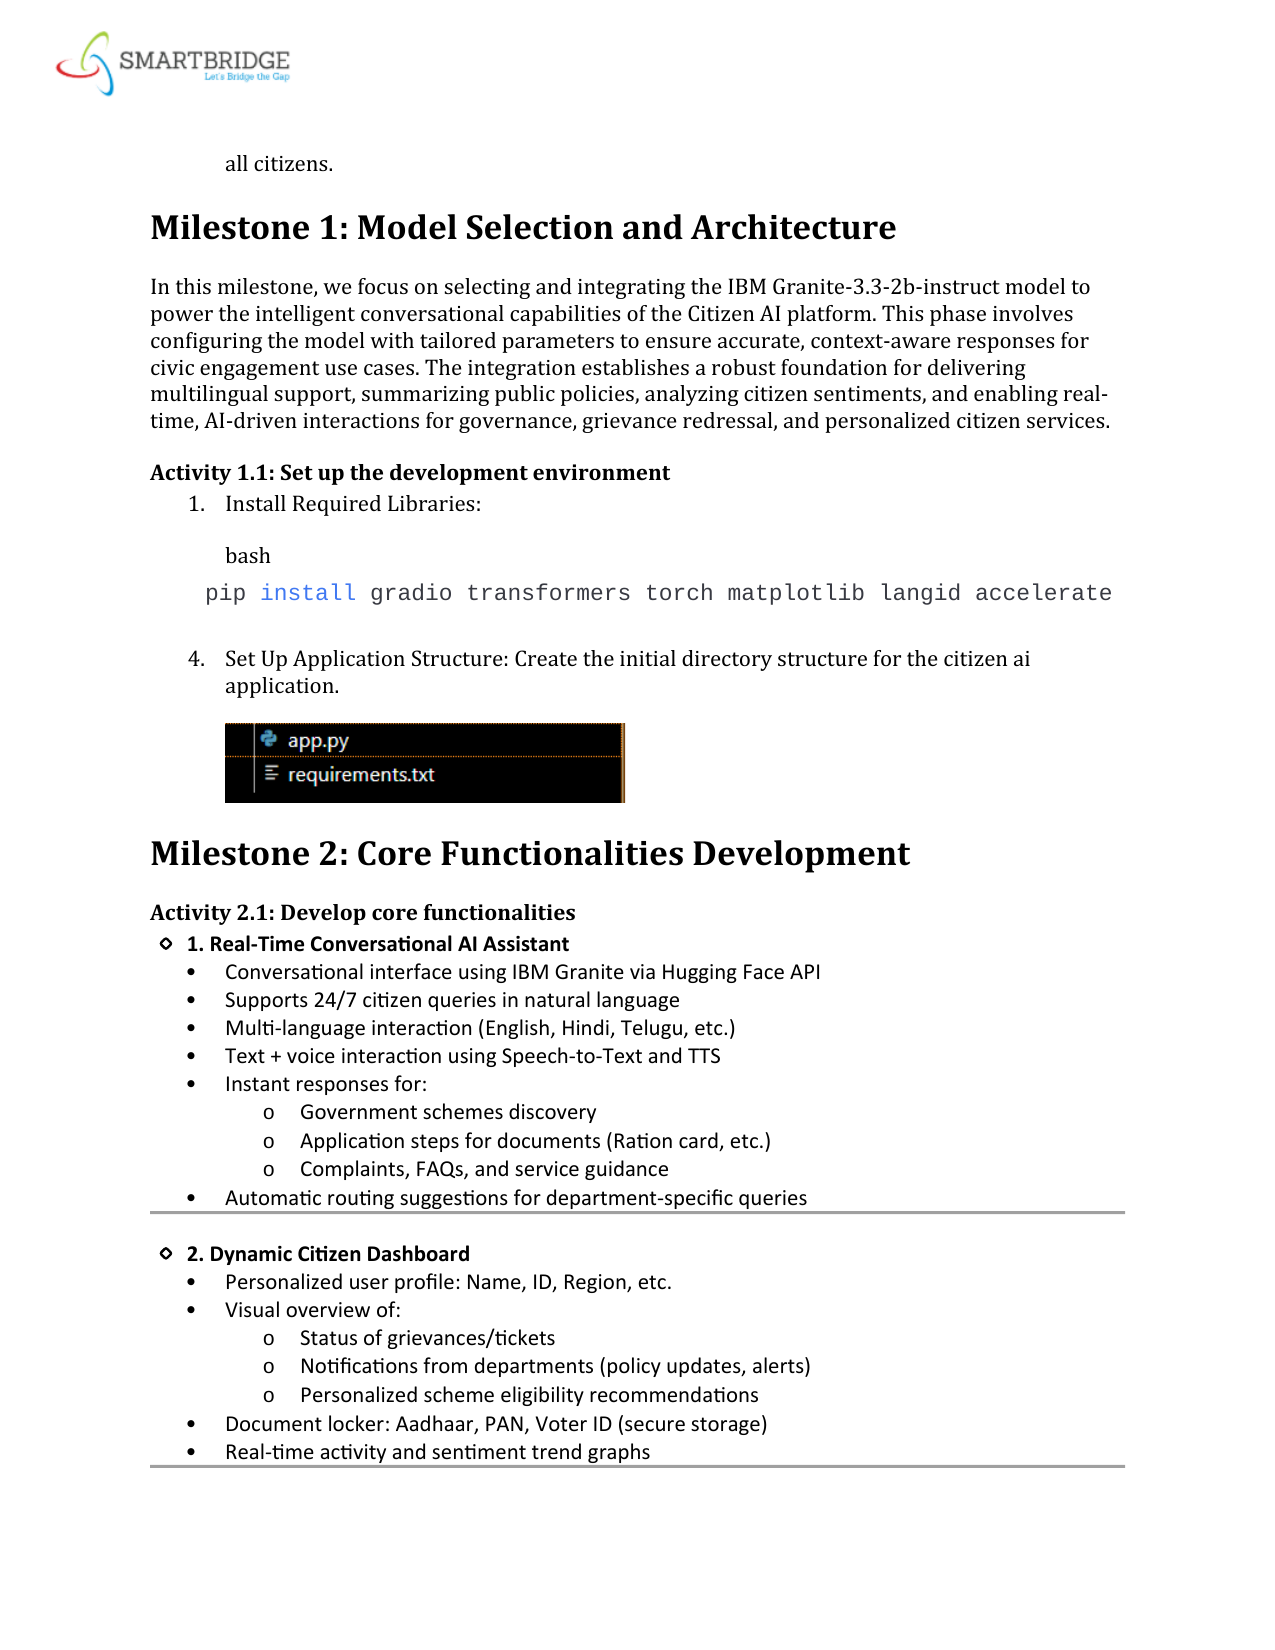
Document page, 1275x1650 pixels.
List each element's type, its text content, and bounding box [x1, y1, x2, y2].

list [187, 150, 1125, 177]
list Conversational interface using IBM Granite via Hugging Face API [187, 957, 1125, 985]
subtitle Activity 2.1: Develop core functionalities [150, 898, 1125, 925]
list Visual overview of: [187, 1295, 1125, 1323]
subtitle Activity 1.1: Set up the development environment [150, 459, 1125, 486]
list Install Required Libraries: [187, 490, 1125, 517]
list Set Up Application Structure: Create the initial directory structure for the citizen ai application. [187, 645, 1125, 699]
list Real-time activity and sentiment trend graphs [187, 1437, 1125, 1464]
list Notifications from departments (policy updates, alerts) [262, 1352, 1125, 1380]
list Status of grievances/tickets [262, 1323, 1125, 1352]
subtitle In this milestone, we focus on selecting and integrating the IBM Granite-3.3-2b-instruct model to power the intelligent conversational capabilities of the Citizen AI platform. This phase involves configuring the model with tailored parameters to ensure accurate, context-aware responses for civic engagement use cases. The integration establishes a robust foundation for delivering multilingual support, summarizing public policies, analyzing citizen sentiments, and enabling real-time, AI-driven interactions for governance, grievance redressal, and personalized citizen services. [150, 273, 1125, 434]
text bash [225, 542, 1125, 569]
picture [225, 723, 625, 803]
text 🔹 2. Dynamic Citizen Dashboard [150, 1239, 1125, 1267]
picture [45, 11, 325, 124]
list Document locker: Aadhaar, PAN, Voter ID (secure storage) [187, 1409, 1125, 1437]
list Text + voice interaction using Speech-to-Text and TTS [187, 1041, 1125, 1069]
list Application steps for documents (Ration card, etc.) [262, 1126, 1125, 1154]
list Instant responses for: [187, 1069, 1125, 1097]
text pip install gradio transformers torch matplotlib langid accelerate [150, 581, 1125, 607]
list Personalized scheme eligibility recommendations [262, 1380, 1125, 1409]
list Multi-language interaction (English, Hindi, Telugu, etc.) [187, 1013, 1125, 1041]
subtitle Milestone 1: Model Selection and Architecture [150, 206, 1125, 248]
list Government schemes discovery [262, 1097, 1125, 1126]
list Automatic routing suggestions for department-specific queries [187, 1183, 1125, 1211]
list Supports 24/7 citizen queries in natural language [187, 985, 1125, 1013]
list Complaints, FAQs, and service guidance [262, 1154, 1125, 1183]
subtitle Milestone 2: Core Functionalities Development [150, 832, 1125, 873]
list Personalized user profile: Name, ID, Region, etc. [187, 1267, 1125, 1295]
text 🔹 1. Real-Time Conversational AI Assistant [150, 929, 1125, 957]
